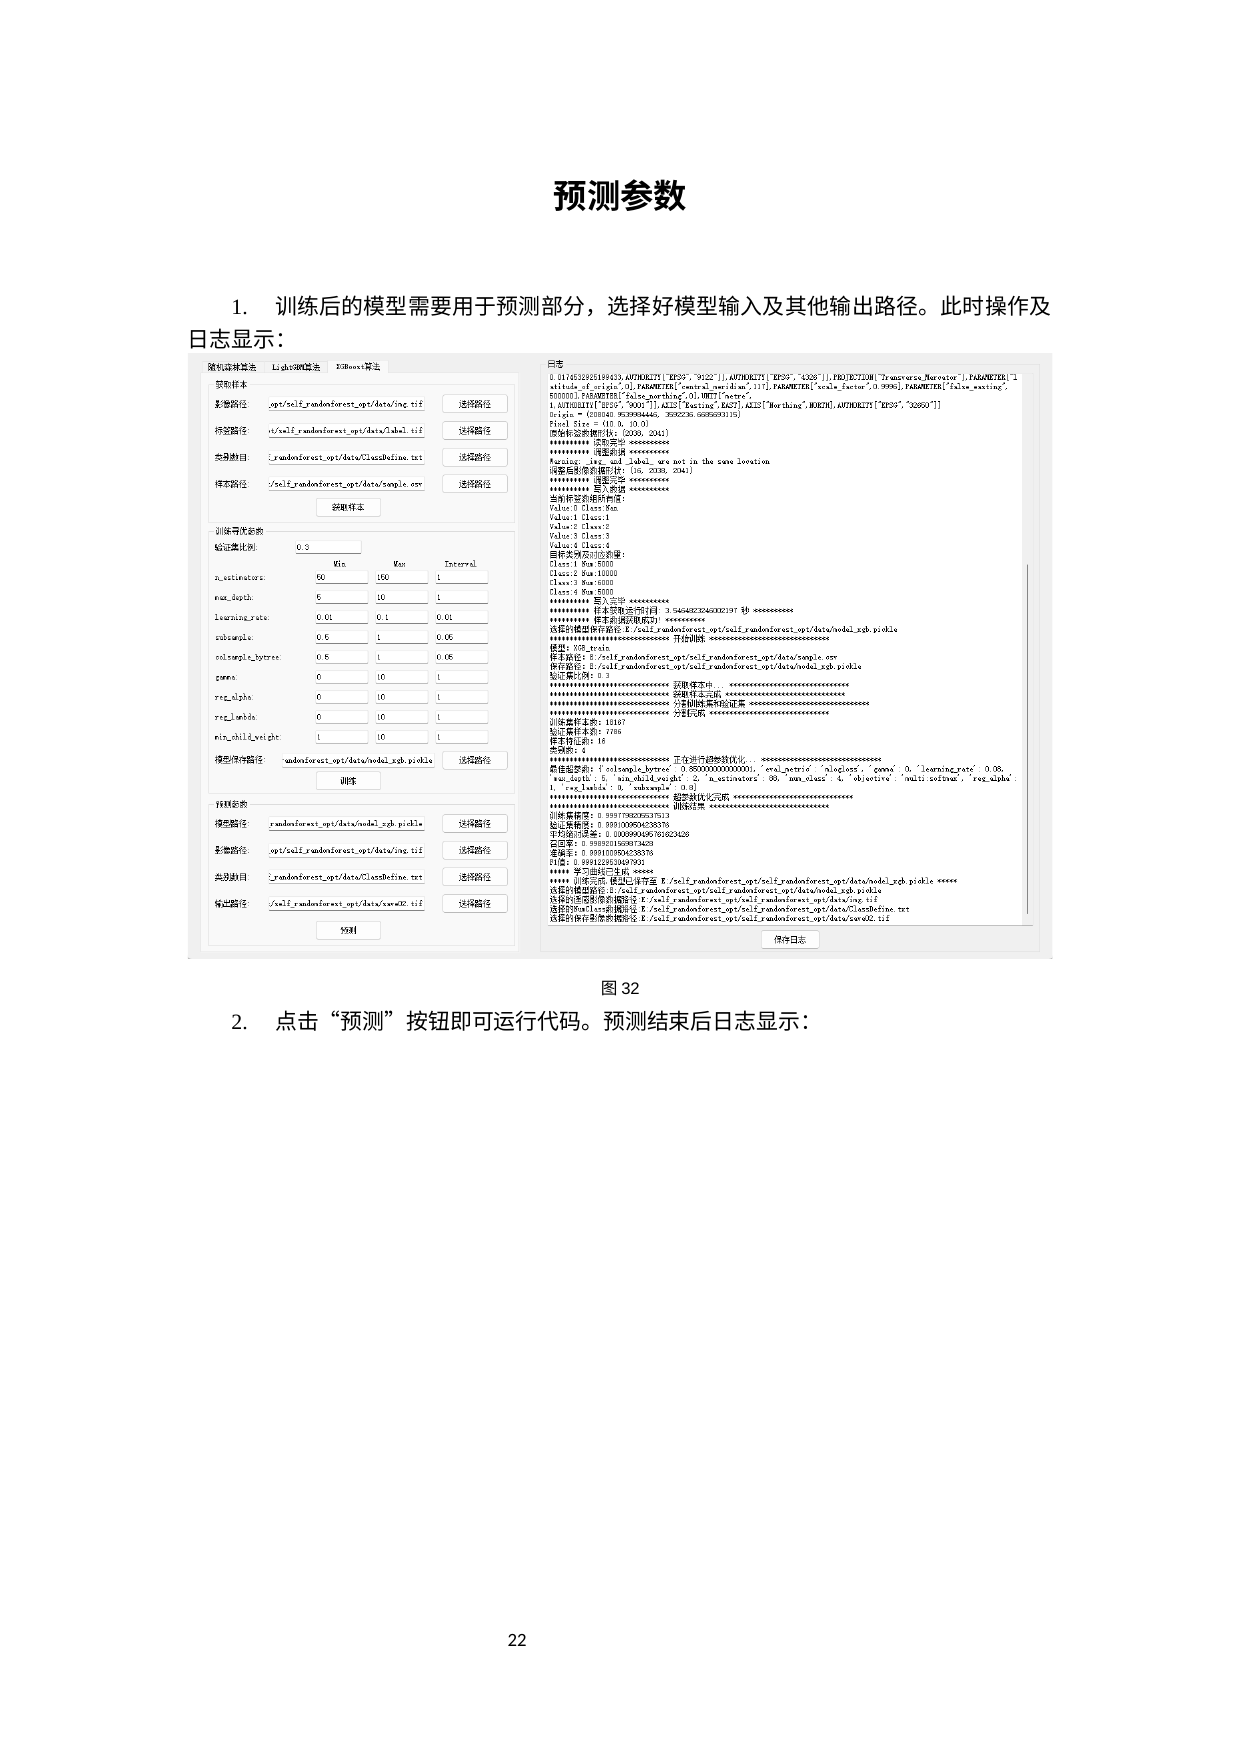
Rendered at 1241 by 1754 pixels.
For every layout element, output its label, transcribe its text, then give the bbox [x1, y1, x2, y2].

list 点击“预测”按钮即可运行代码。预测结束后日志显示： [187, 1004, 1053, 1036]
list 训练后的模型需要用于预测部分，选择好模型输入及其他输出路径。此时操作及日志显示： [187, 289, 1053, 353]
picture [187, 353, 1053, 959]
subtitle 预测参数 [187, 162, 1053, 227]
